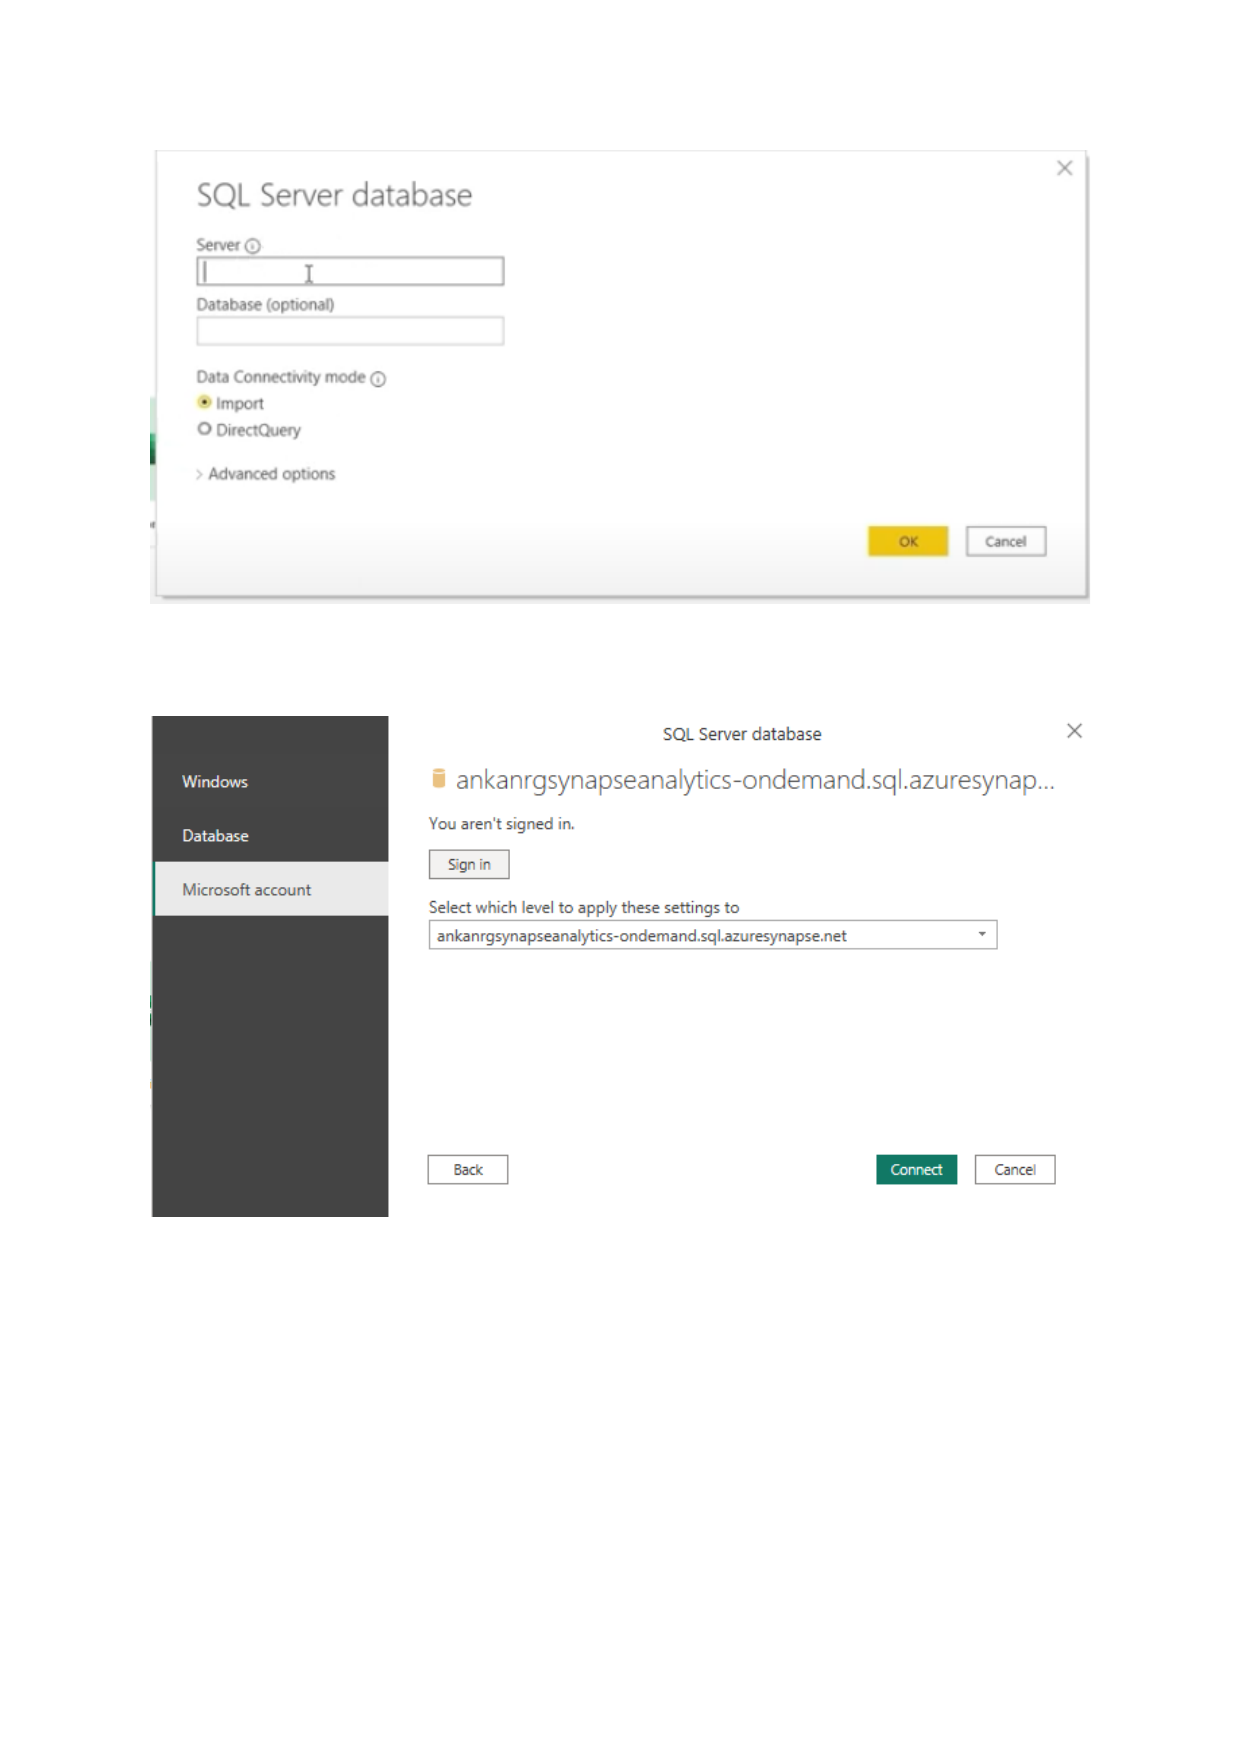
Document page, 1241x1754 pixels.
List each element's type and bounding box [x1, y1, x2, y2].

picture [150, 150, 1091, 604]
picture [150, 716, 1091, 1217]
